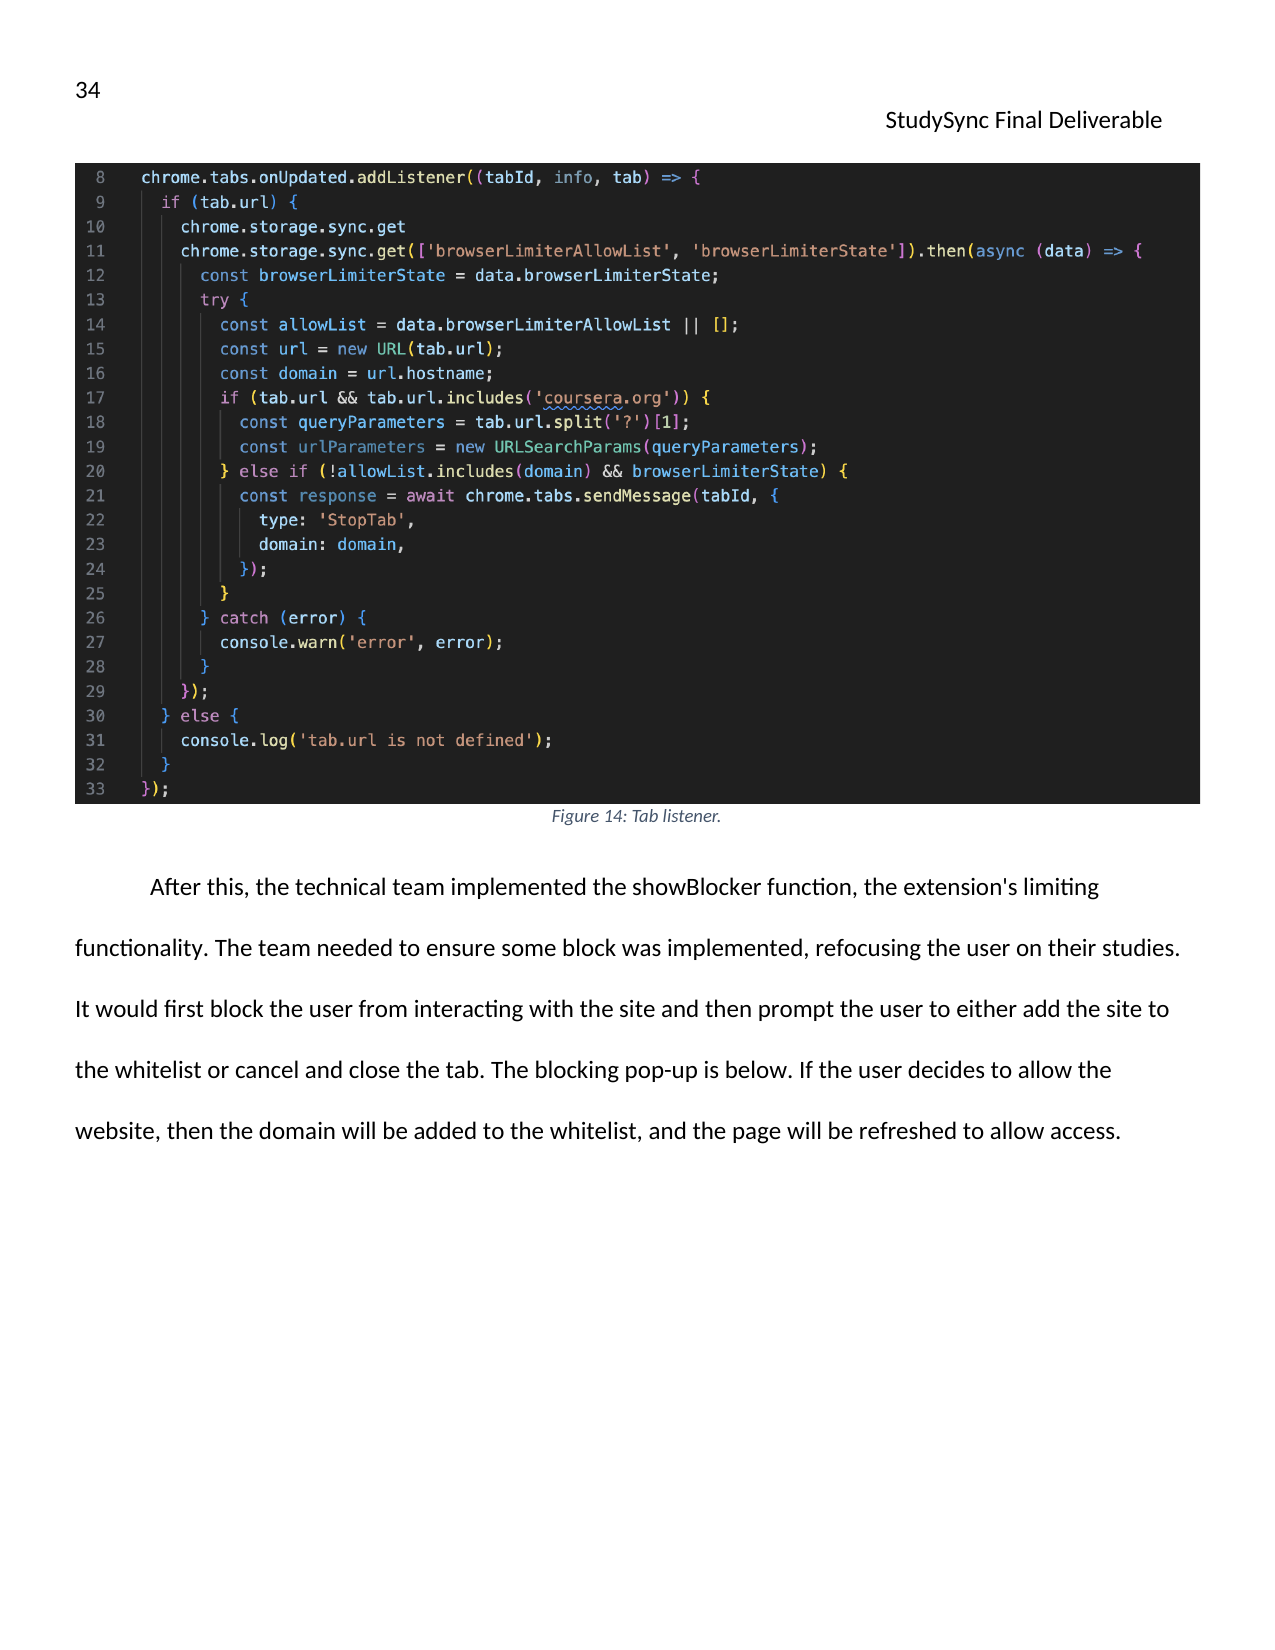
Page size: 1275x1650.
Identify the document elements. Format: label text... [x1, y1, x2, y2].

text After this, the technical team implemented the showBlocker function, the extension's limiting functionality. The team needed to ensure some block was implemented, refocusing the user on their studies. It would first block the user from interacting with the site and then prompt the user to either add the site to the whitelist or cancel and close the tab. The blocking pop-up is below. If the user decides to allow the website, then the domain will be added to the whitelist, and the page will be refreshed to allow access. [75, 871, 1200, 1145]
picture [75, 163, 1200, 804]
text Figure 14: Tab listener. [75, 804, 1200, 827]
